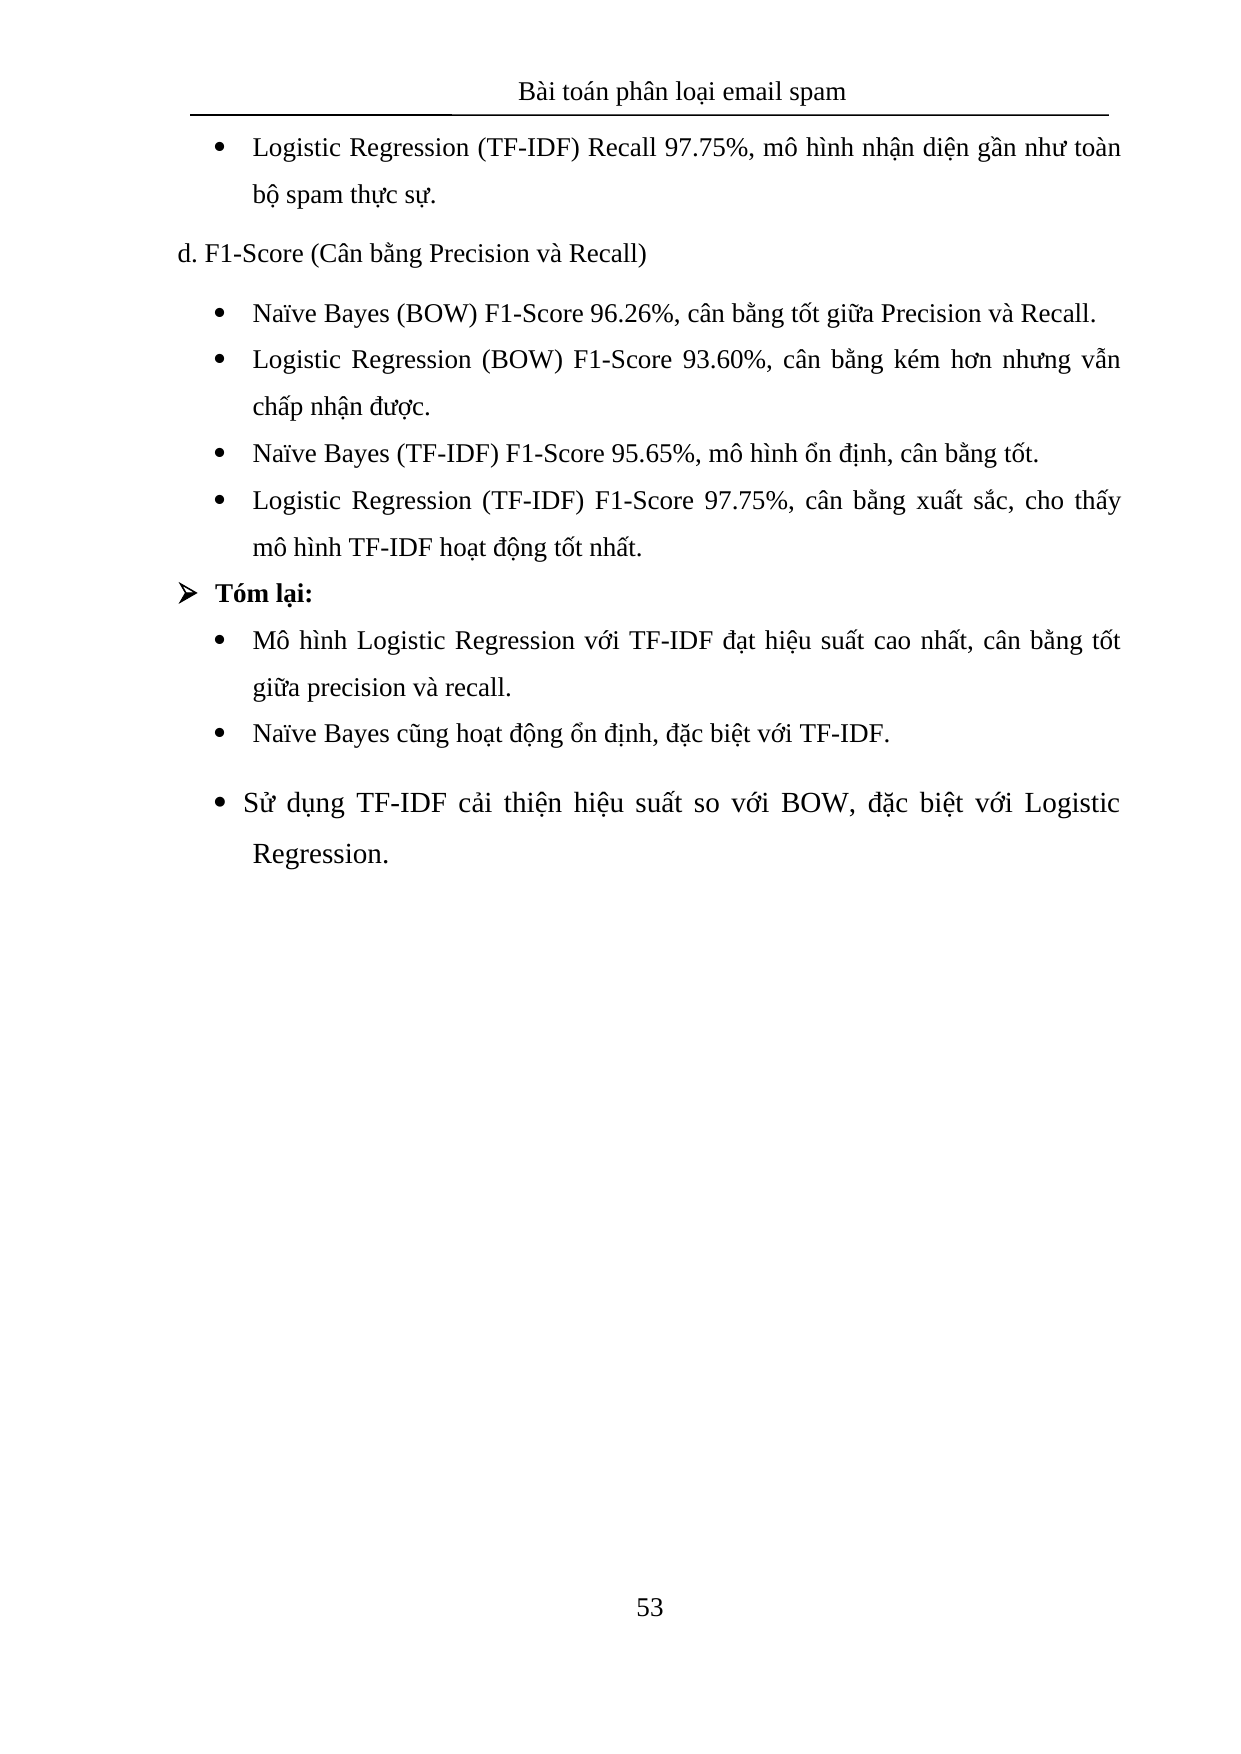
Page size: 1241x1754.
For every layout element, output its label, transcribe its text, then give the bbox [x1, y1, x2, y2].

list Sử dụng TF-IDF cải thiện hiệu suất so với BOW, đặc biệt với Logistic Regression.CHƯƠNG 4: XÂY DỰNG Streamlit [215, 785, 1122, 869]
list Naïve Bayes (BOW) F1-Score 96.26%, cân bằng tốt giữa Precision và Recall. [215, 297, 1122, 328]
list Logistic Regression (TF-IDF) Recall 97.75%, mô hình nhận diện gần như toàn bộ spam thực sự. [215, 132, 1122, 209]
list Logistic Regression (BOW) F1-Score 93.60%, cân bằng kém hơn nhưng vẫn chấp nhận được. [215, 343, 1122, 421]
list Mô hình Logistic Regression với TF-IDF đạt hiệu suất cao nhất, cân bằng tốt giữa precision và recall. [215, 624, 1122, 702]
list Naïve Bayes (TF-IDF) F1-Score 95.65%, mô hình ổn định, cân bằng tốt. [215, 437, 1122, 468]
text d. F1-Score (Cân bằng Precision và Recall) [177, 237, 1122, 269]
list Tóm lại: [177, 577, 1122, 608]
list Logistic Regression (TF-IDF) F1-Score 97.75%, cân bằng xuất sắc, cho thấy mô hình TF-IDF hoạt động tốt nhất. [215, 484, 1122, 562]
list Naïve Bayes cũng hoạt động ổn định, đặc biệt với TF-IDF. [215, 718, 1122, 749]
